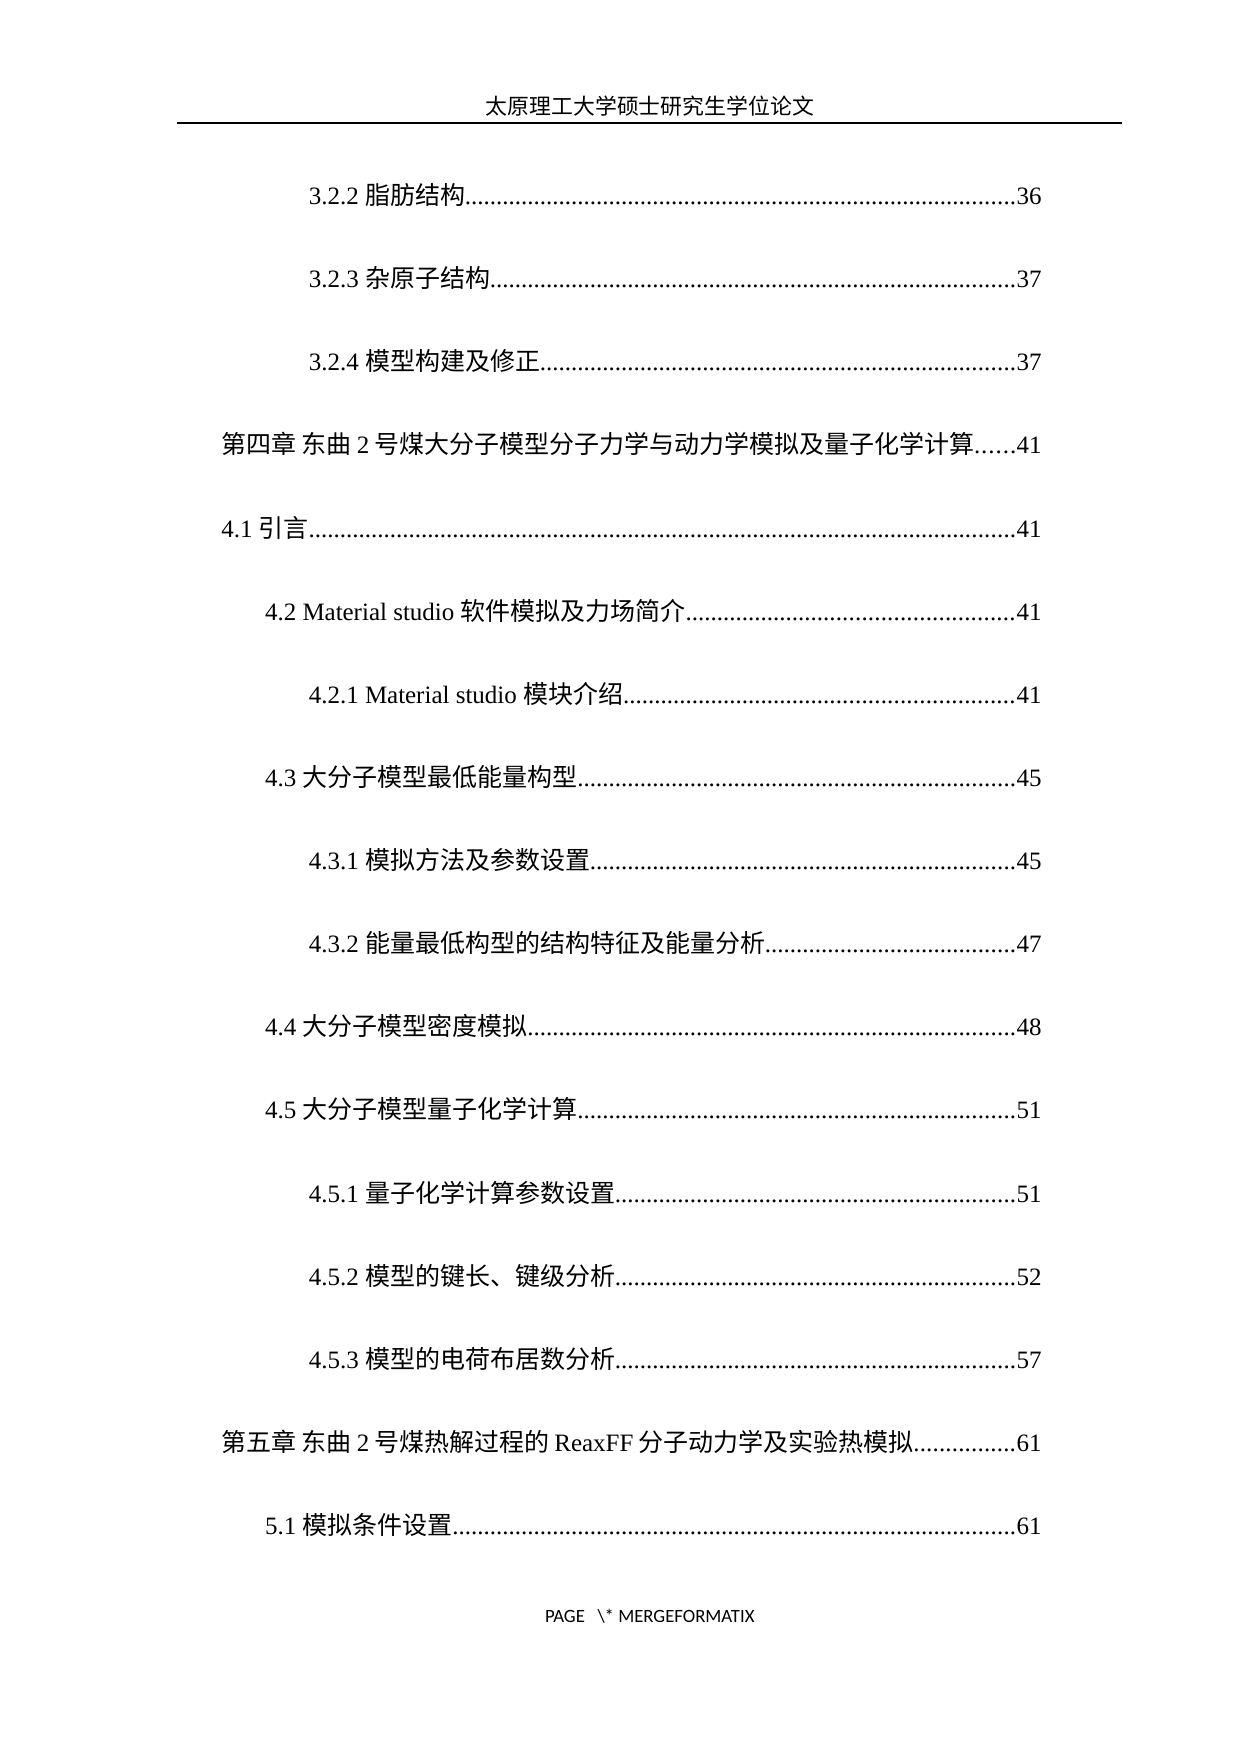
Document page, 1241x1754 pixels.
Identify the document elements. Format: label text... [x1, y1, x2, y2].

text 4.3.1 模拟方法及参数设置 45 [265, 826, 1122, 891]
text 4.5.3 模型的电荷布居数分析 57 [265, 1325, 1122, 1390]
text 4.2 Material studio 软件模拟及力场简介 41 [221, 577, 1122, 642]
text 4.2.1 Material studio 模块介绍 41 [265, 660, 1122, 725]
text 3.2.2 脂肪结构 36 [265, 161, 1122, 226]
text 4.5.2 模型的键长、键级分析 52 [265, 1242, 1122, 1307]
text 4.1 引言 41 [177, 494, 1122, 559]
text 3.2.3 杂原子结构 37 [265, 244, 1122, 309]
text 4.5 大分子模型量子化学计算 51 [221, 1076, 1122, 1141]
text 第四章 东曲2号煤大分子模型分子力学与动力学模拟及量子化学计算 41 [177, 411, 1122, 476]
text 4.3 大分子模型最低能量构型 45 [221, 743, 1122, 808]
text 4.5.1 量子化学计算参数设置 51 [265, 1159, 1122, 1224]
text 4.4 大分子模型密度模拟 48 [221, 992, 1122, 1057]
text 第五章 东曲2号煤热解过程的ReaxFF分子动力学及实验热模拟 61 [177, 1408, 1122, 1473]
text 3.2.4 模型构建及修正 37 [265, 327, 1122, 392]
text 5.1 模拟条件设置 61 [221, 1491, 1122, 1556]
text 4.3.2 能量最低构型的结构特征及能量分析 47 [265, 909, 1122, 974]
